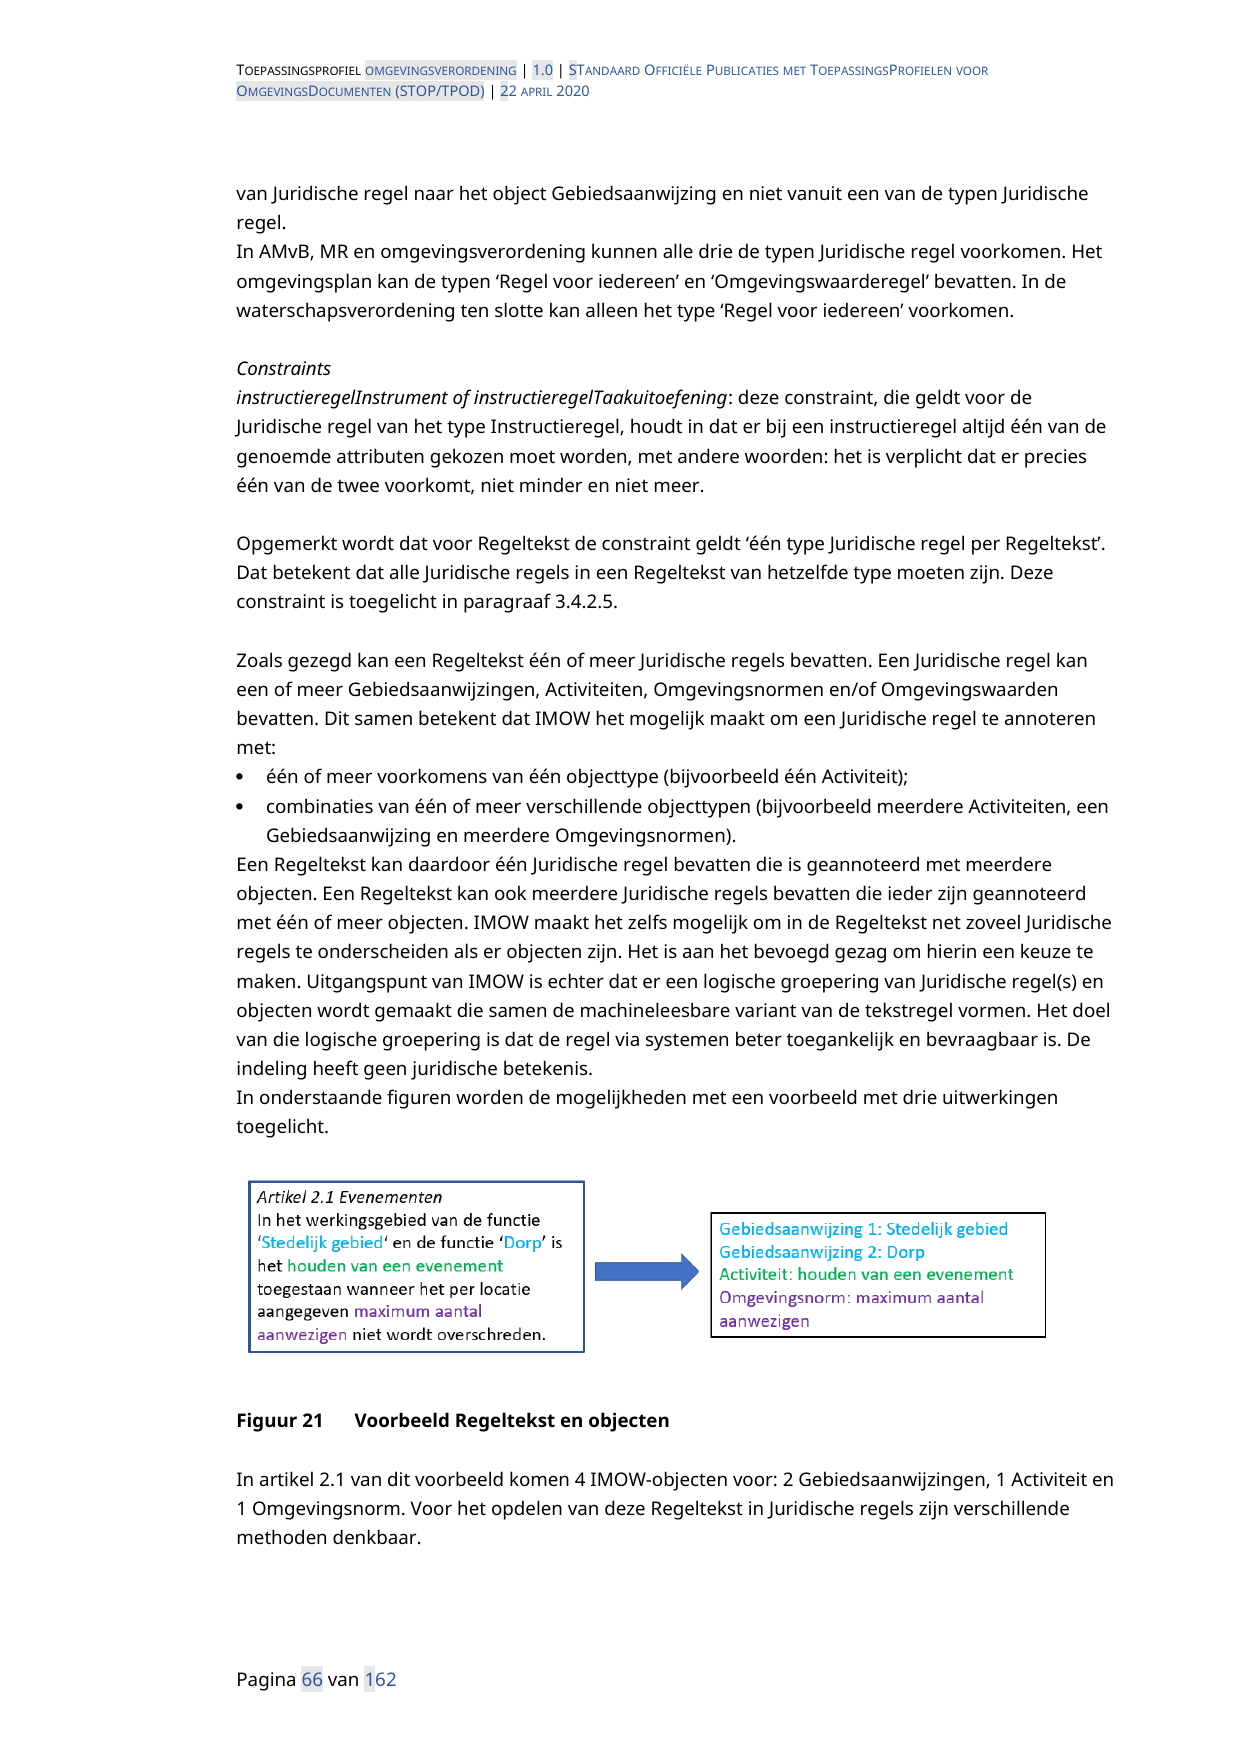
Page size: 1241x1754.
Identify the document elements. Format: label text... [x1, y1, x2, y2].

text Opgemerkt wordt dat voor Regeltekst de constraint geldt ‘één type Juridische regel per Regeltekst’. Dat betekent dat alle Juridische regels in een Regeltekst van hetzelfde type moeten zijn. Deze constraint is toegelicht in paragraaf 6.4.2.5. [236, 527, 1122, 615]
text één of meer voorkomens van één objecttype (bijvoorbeeld één Activiteit); [236, 761, 1122, 790]
picture [236, 1168, 1069, 1376]
text Constraints [236, 352, 1122, 381]
text In onderstaande figuren worden de mogelijkheden met een voorbeeld met drie uitwerkingen toegelicht. [236, 1081, 1122, 1140]
text instructieregelInstrument of instructieregelTaakuitoefening: deze constraint, die geldt voor de Juridische regel van het type Instructieregel, houdt in dat er bij een instructieregel altijd één van de genoemde attributen gekozen moet worden, met andere woorden: het is verplicht dat er precies één van de twee voorkomt, niet minder en niet meer. [236, 381, 1122, 498]
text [236, 177, 1122, 236]
text Een Regeltekst kan daardoor één Juridische regel bevatten die is geannoteerd met meerdere objecten. Een Regeltekst kan ook meerdere Juridische regels bevatten die ieder zijn geannoteerd met één of meer objecten. IMOW maakt het zelfs mogelijk om in de Regeltekst net zoveel Juridische regels te onderscheiden als er objecten zijn. Het is aan het bevoegd gezag om hierin een keuze te maken. Uitgangspunt van IMOW is echter dat er een logische groepering van Juridische regel(s) en objecten wordt gemaakt die samen de machineleesbare variant van de tekstregel vormen. Het doel van die logische groepering is dat de regel via systemen beter toegankelijk en bevraagbaar is. De indeling heeft geen juridische betekenis. [236, 848, 1122, 1081]
text combinaties van één of meer verschillende objecttypen (bijvoorbeeld meerdere Activiteiten, een Gebiedsaanwijzing en meerdere Omgevingsnormen). [236, 790, 1122, 848]
text Zoals gezegd kan een Regeltekst één of meer Juridische regels bevatten. Een Juridische regel kan een of meer Gebiedsaanwijzingen, Activiteiten, Omgevingsnormen en/of Omgevingswaarden bevatten. Dit samen betekent dat IMOW het mogelijk maakt om een Juridische regel te annoteren met: [236, 644, 1122, 761]
text In AMvB, MR en omgevingsverordening kunnen alle drie de typen Juridische regel voorkomen. Het omgevingsplan kan de typen ‘Regel voor iedereen’ en ‘Omgevingswaarderegel’ bevatten. In de waterschapsverordening ten slotte kan alleen het type ‘Regel voor iedereen’ voorkomen. [236, 236, 1122, 323]
text Voorbeeld Regeltekst en objecten [236, 1404, 1122, 1433]
text In artikel 2.1 van dit voorbeeld komen 4 IMOW-objecten voor: 2 Gebiedsaanwijzingen, 1 Activiteit en 1 Omgevingsnorm. Voor het opdelen van deze Regeltekst in Juridische regels zijn verschillende methoden denkbaar. [236, 1463, 1122, 1550]
